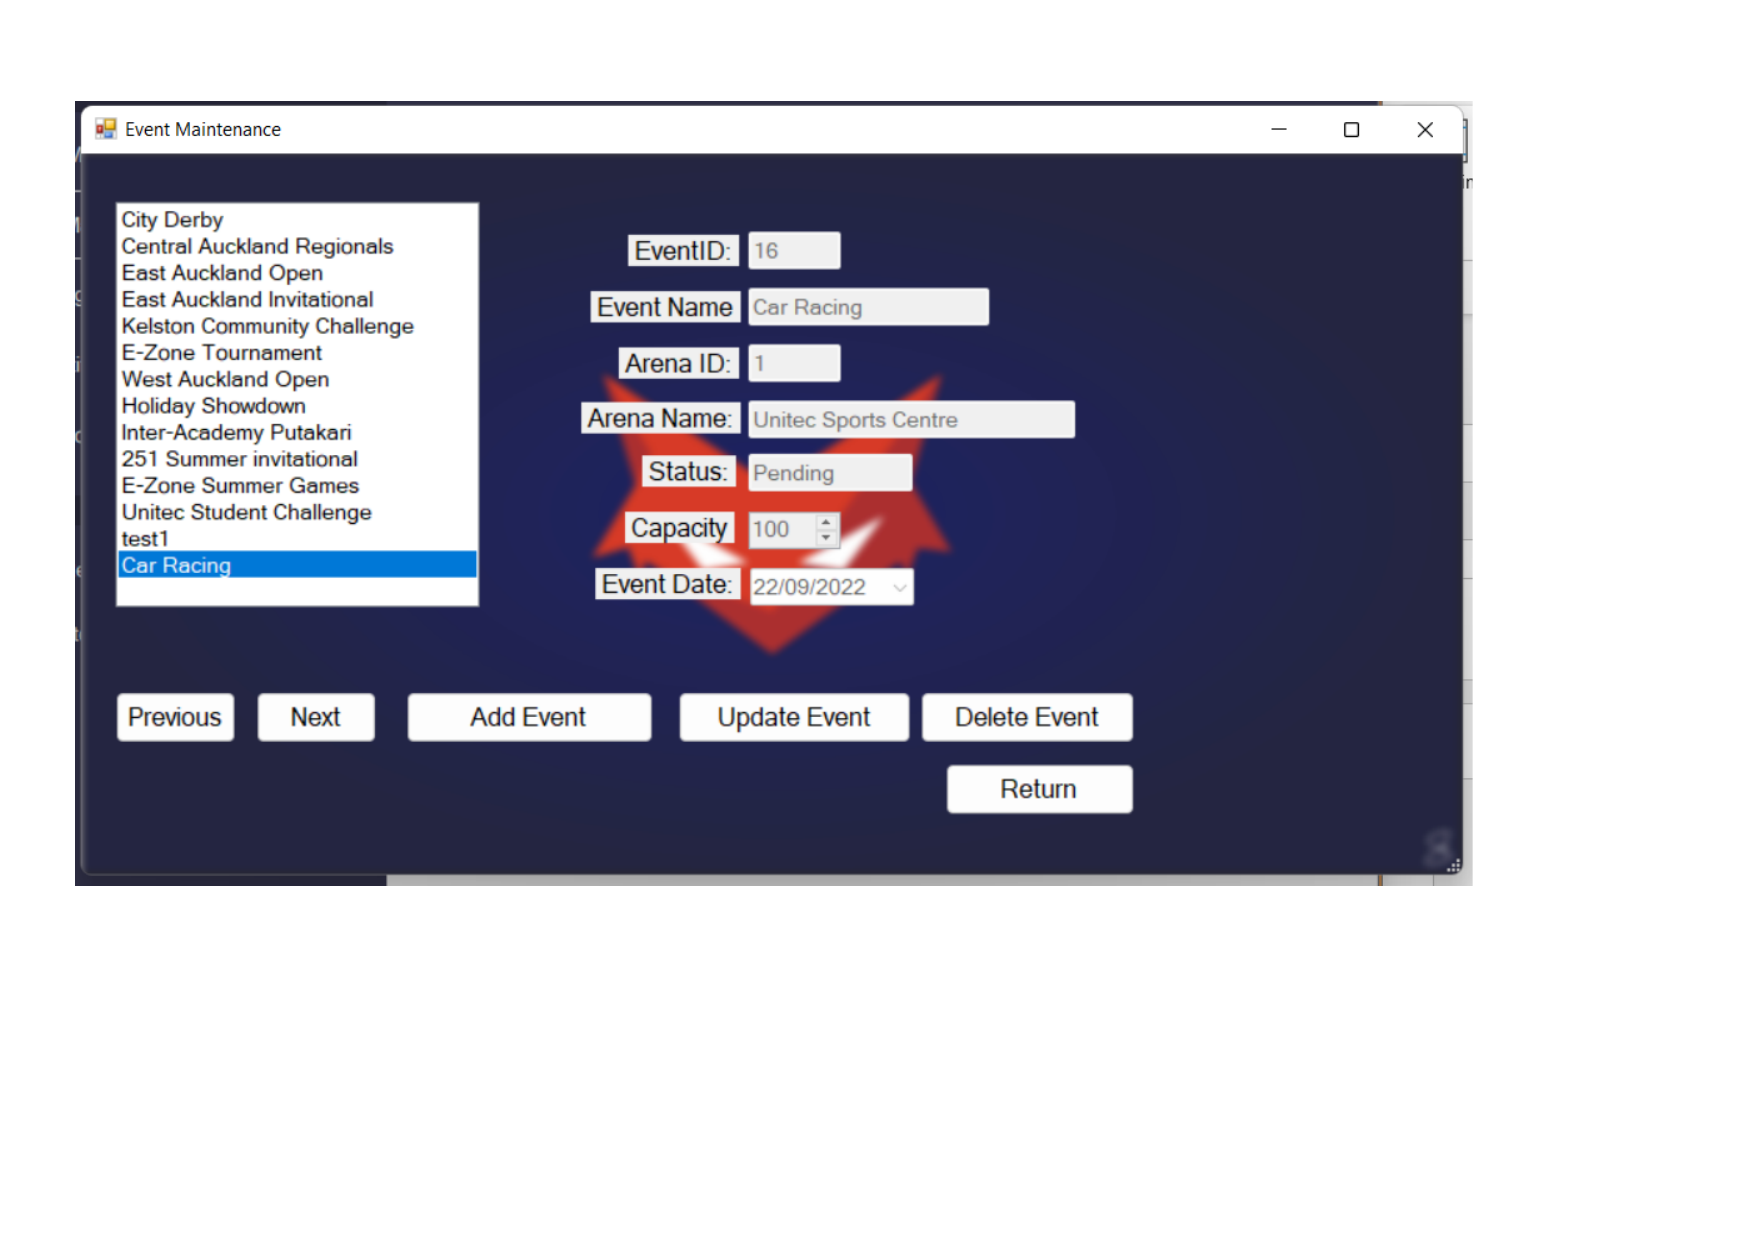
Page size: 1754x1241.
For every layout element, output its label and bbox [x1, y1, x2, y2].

picture [75, 101, 1473, 886]
